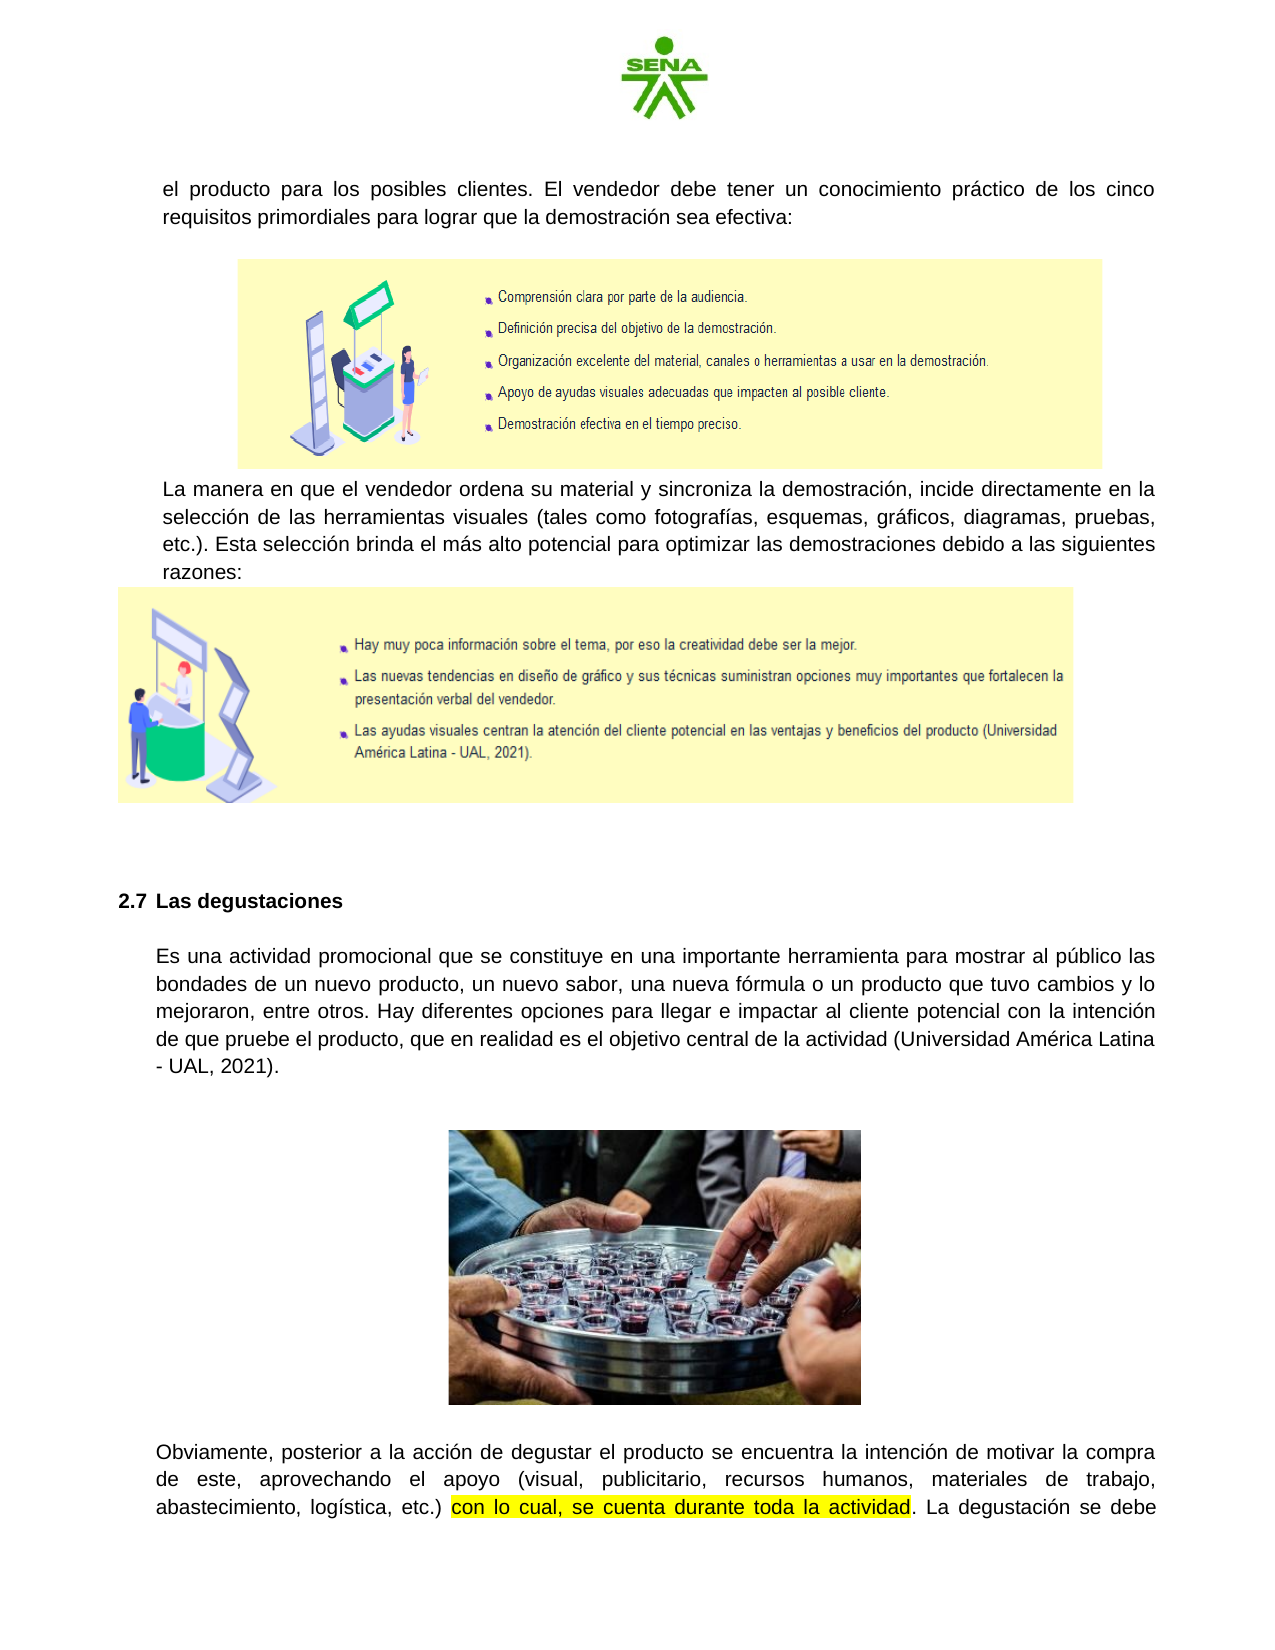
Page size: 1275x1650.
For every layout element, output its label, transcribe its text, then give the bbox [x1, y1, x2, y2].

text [156, 1439, 1157, 1518]
picture [118, 587, 1074, 803]
picture [237, 259, 1103, 469]
picture [618, 29, 710, 121]
list Las degustaciones [118, 889, 1157, 913]
text Es una actividad promocional que se constituye en una importante herramienta para mostrar al público las bondades de un nuevo producto, un nuevo sabor, una nueva fórmula o un producto que tuvo cambios y lo mejoraron, entre otros. Hay diferentes opciones para llegar e impactar al cliente potencial con la intención de que pruebe el producto, que en realidad es el objetivo central de la actividad (Universidad América Latina - UAL, 2021). [156, 944, 1157, 1078]
text La manera en que el vendedor ordena su material y sincroniza la demostración, incide directamente en la selección de las herramientas visuales (tales como fotografías, esquemas, gráficos, diagramas, pruebas, etc.). Esta selección brinda el más alto potencial para optimizar las demostraciones debido a las siguientes razones: [162, 477, 1157, 583]
picture [448, 1130, 861, 1405]
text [162, 177, 1157, 229]
